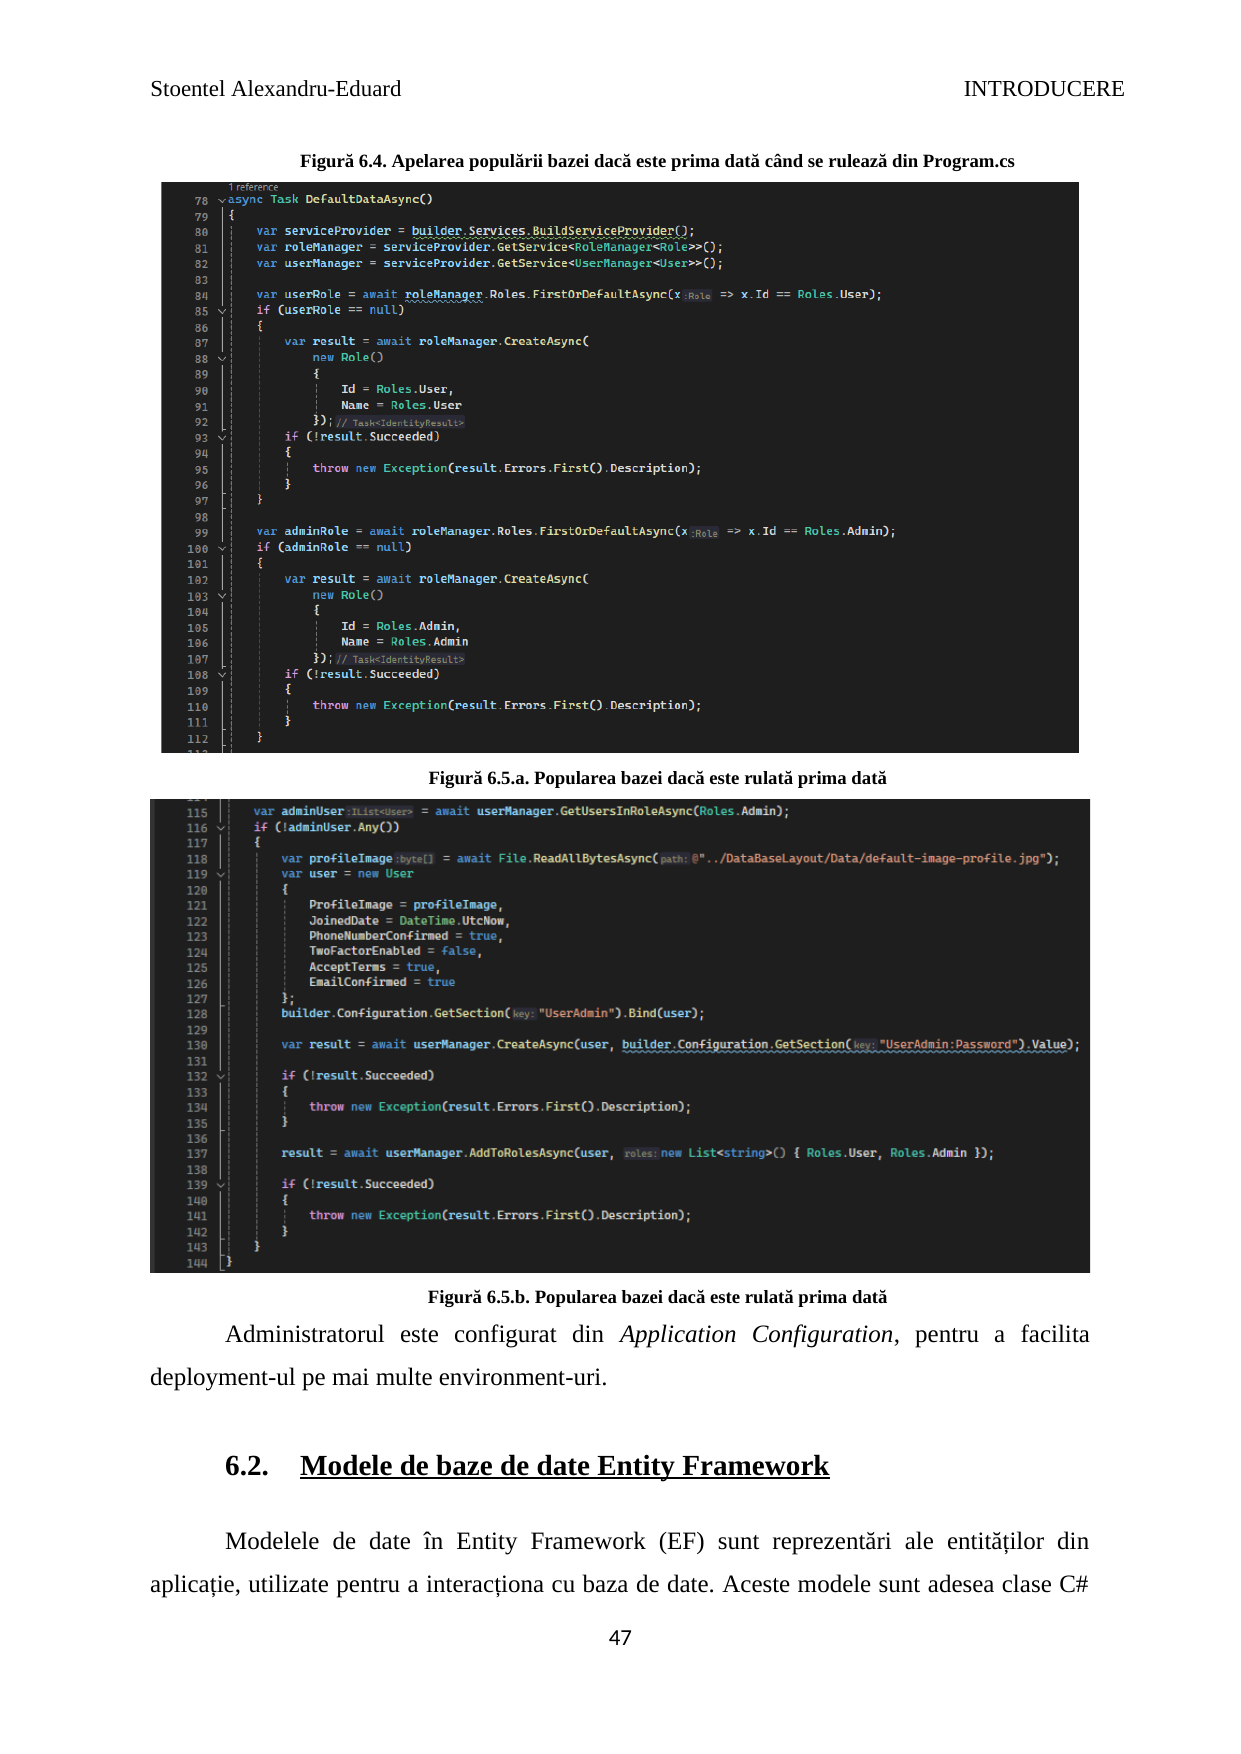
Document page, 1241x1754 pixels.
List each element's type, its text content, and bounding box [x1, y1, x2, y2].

text Figură 6.5.a. Popularea bazei dacă este rulată prima dată [150, 767, 1090, 788]
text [150, 1526, 1090, 1598]
text Figură 6.5.b. Popularea bazei dacă este rulată prima dată [150, 1286, 1090, 1308]
text Figură 6.4. Apelarea populării bazei dacă este prima dată când se rulează din Program.cs [150, 150, 1090, 172]
text Administratorul este configurat din Application Configuration, pentru a facilita deployment-ul pe mai multe environment-uri. [150, 1319, 1090, 1391]
picture [161, 182, 1079, 753]
picture [150, 799, 1091, 1273]
subtitle Modele de baze de date Entity Framework [225, 1448, 1090, 1482]
